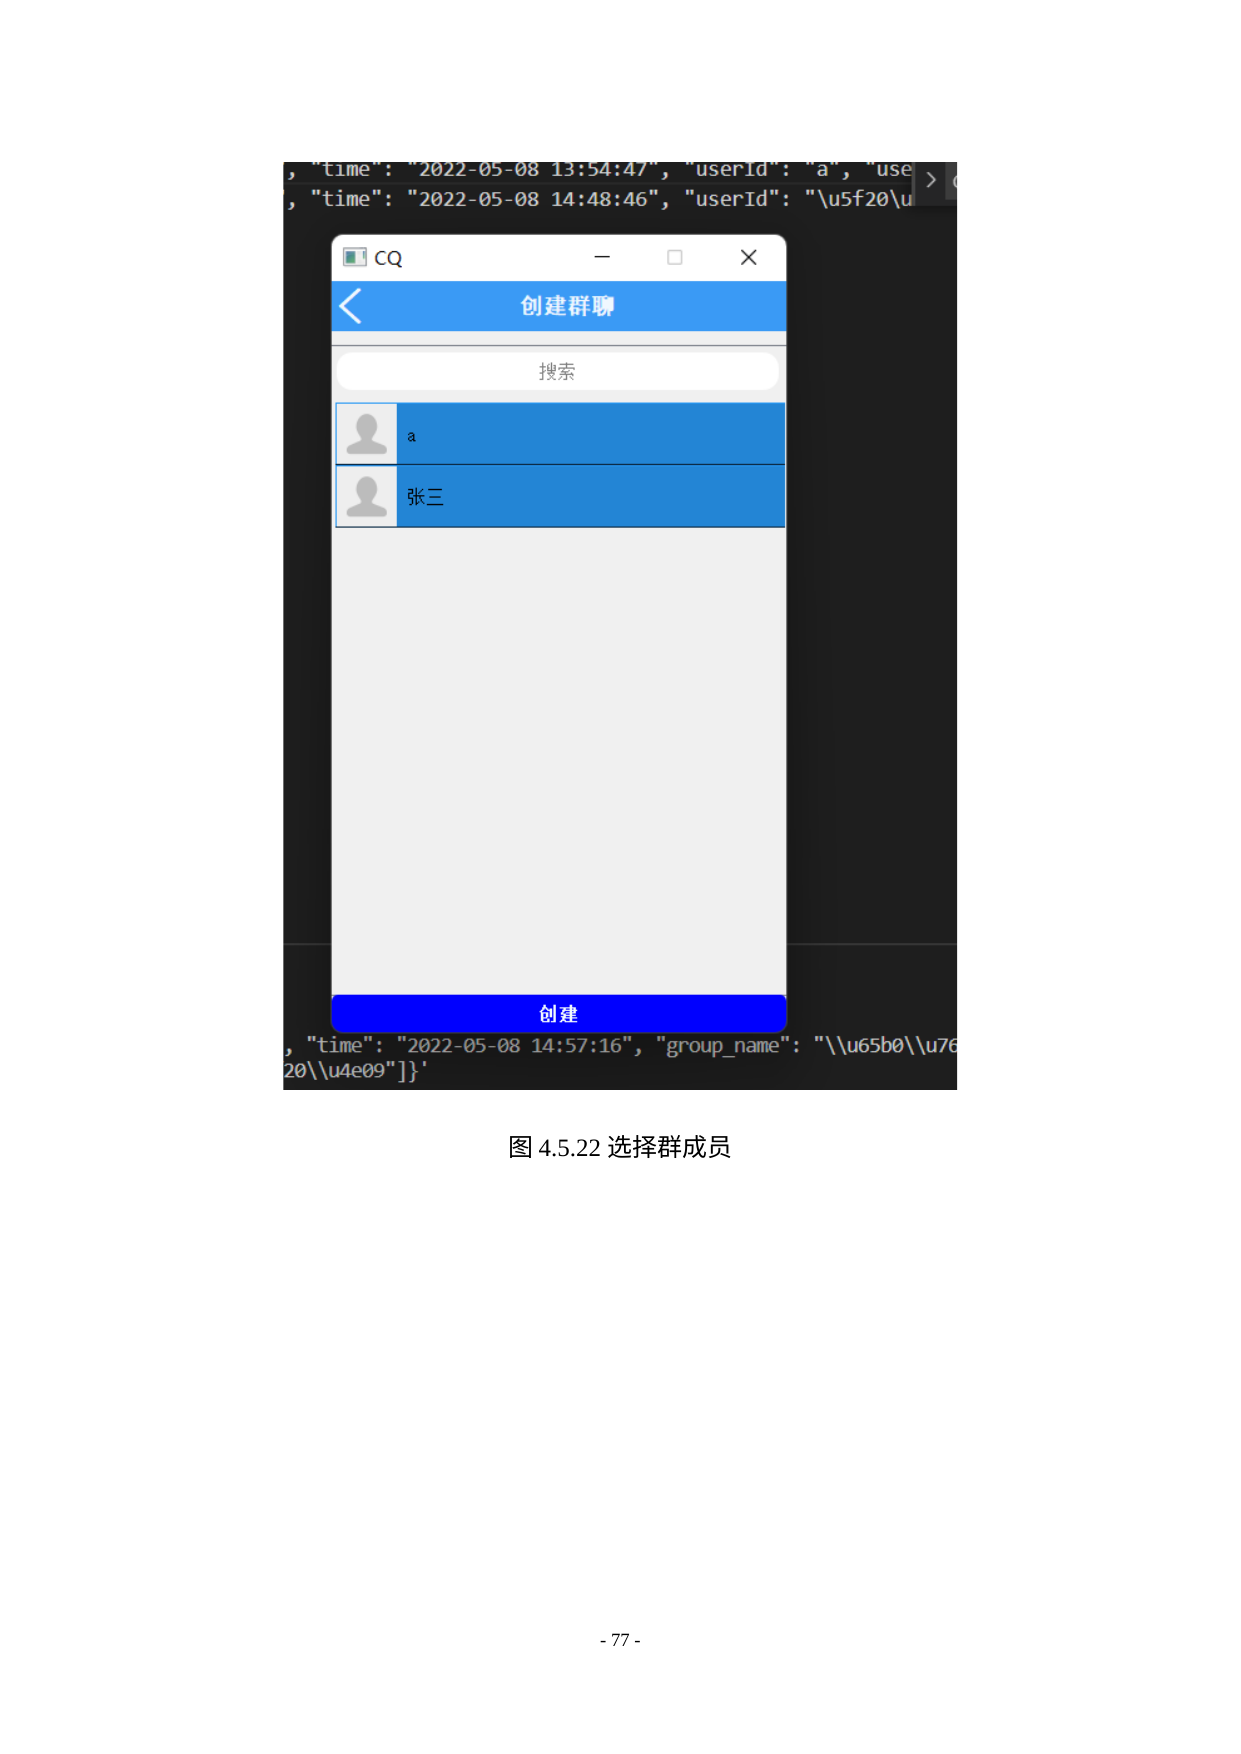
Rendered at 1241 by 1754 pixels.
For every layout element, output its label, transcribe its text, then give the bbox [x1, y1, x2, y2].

picture [283, 162, 958, 1090]
text 图4.5.22 选择群成员 [187, 1113, 1053, 1178]
